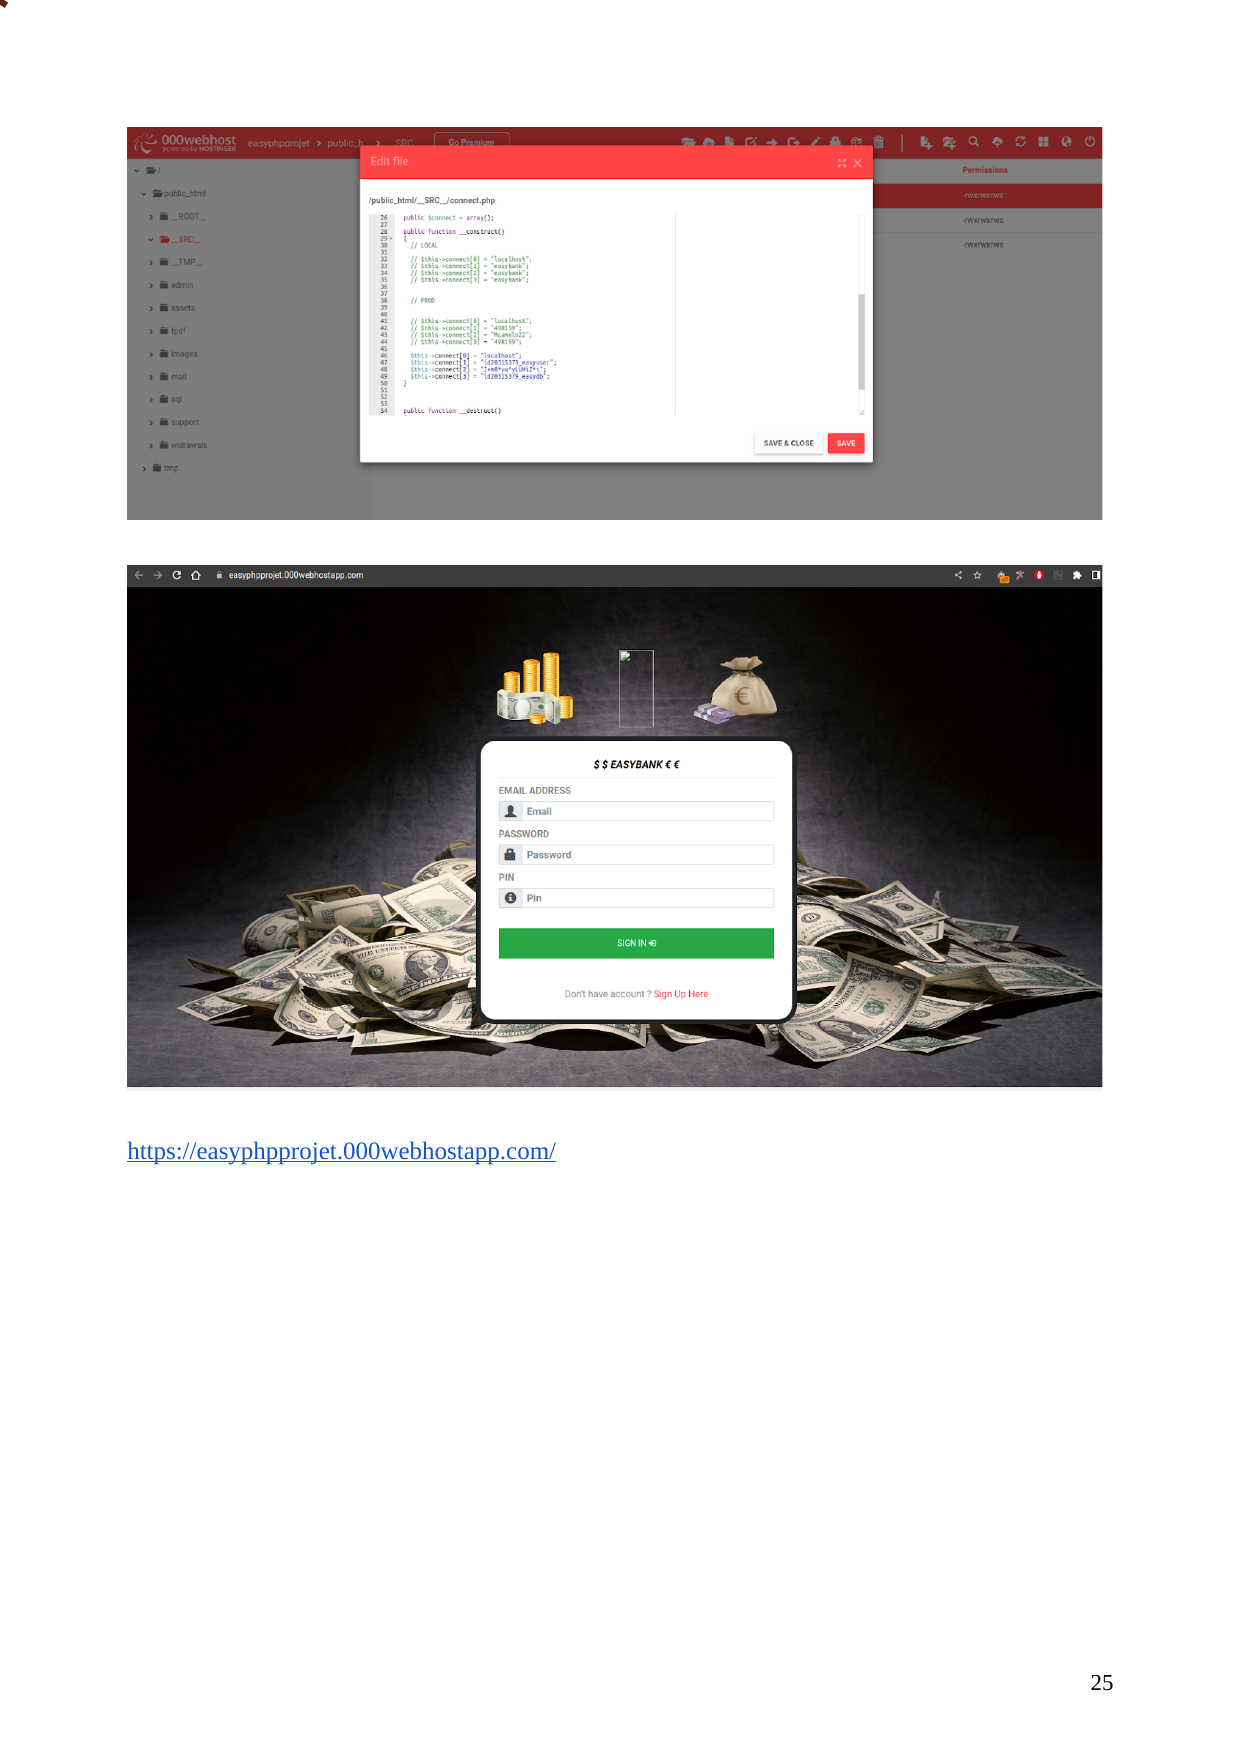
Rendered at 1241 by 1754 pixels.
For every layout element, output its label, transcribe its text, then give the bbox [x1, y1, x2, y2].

text https://easyphpprojet.000webhostapp.com/ [127, 1136, 1113, 1165]
picture [127, 565, 1103, 1091]
picture [127, 127, 1103, 520]
